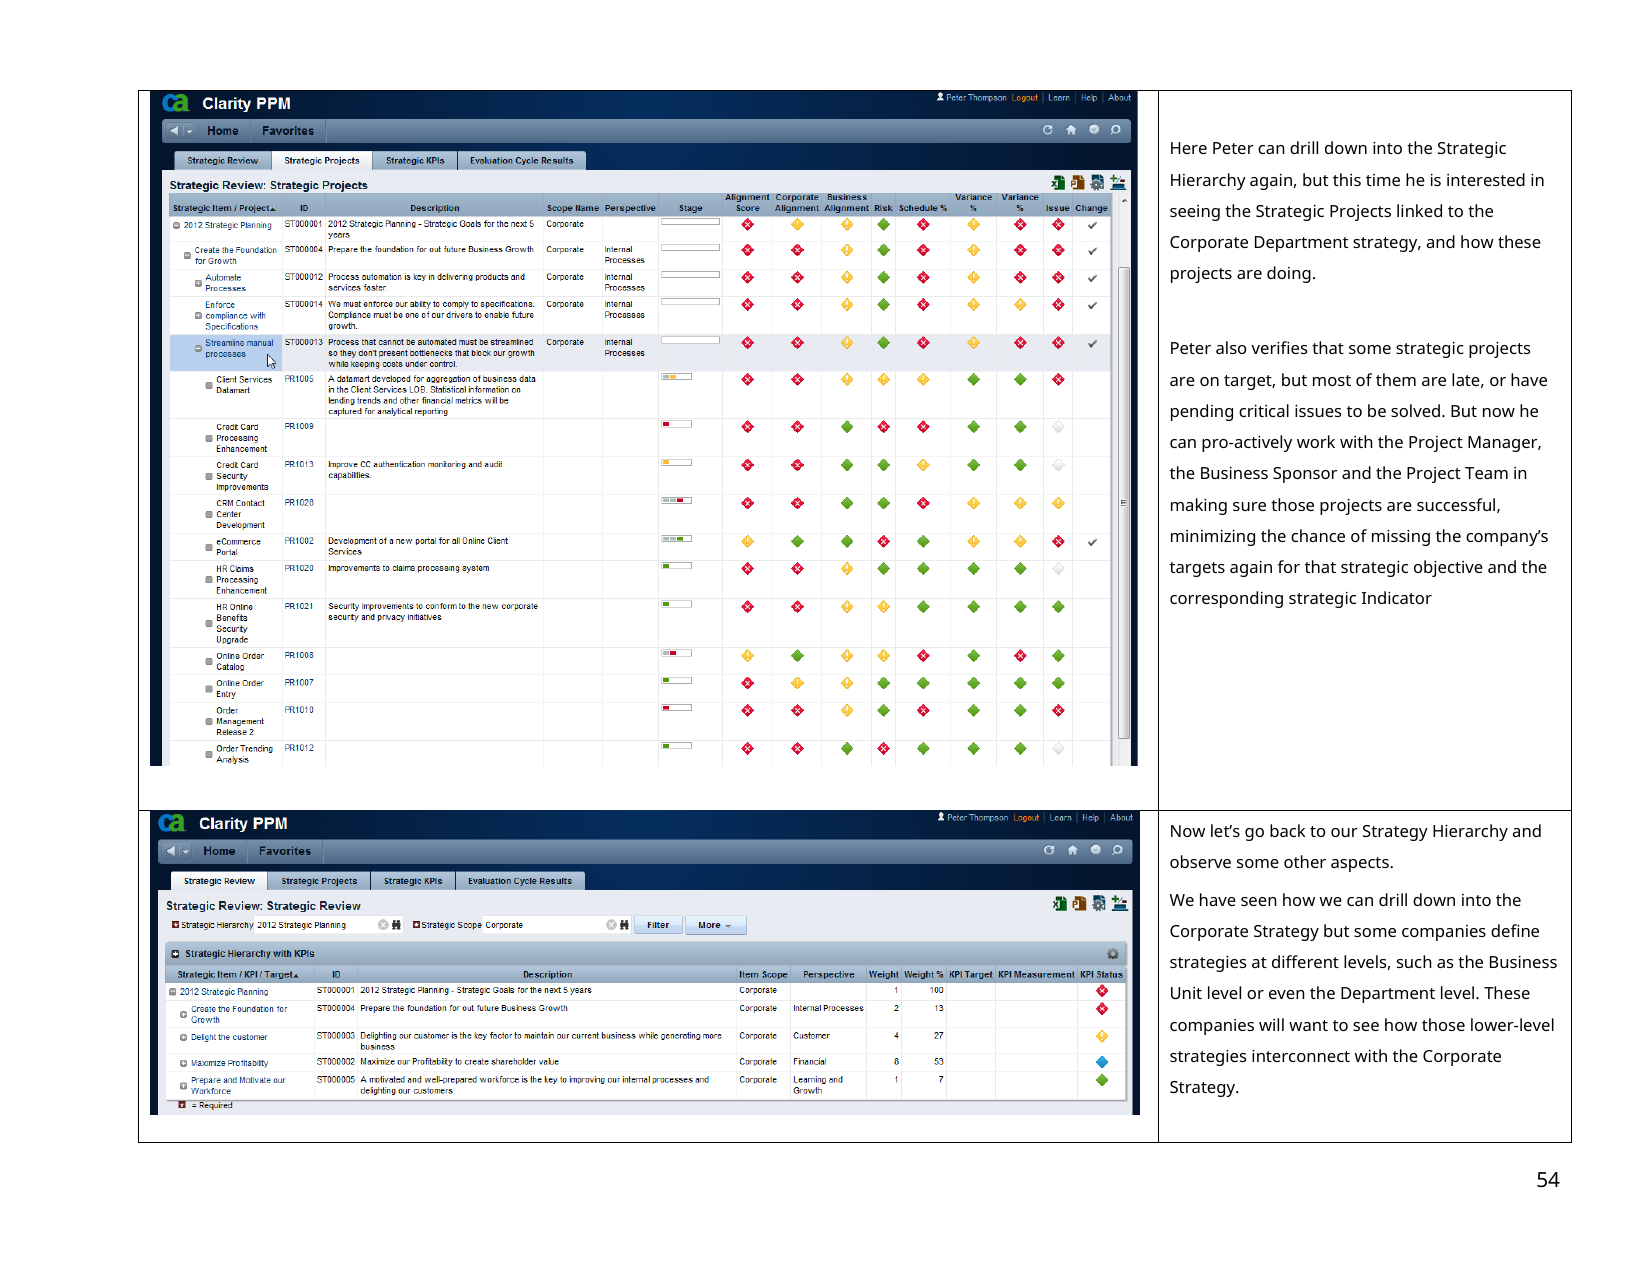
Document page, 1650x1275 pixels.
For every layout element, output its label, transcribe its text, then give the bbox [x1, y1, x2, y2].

table_cell [139, 811, 1158, 1142]
picture [150, 810, 1140, 1115]
table_cell Now let’s go back to our Strategy Hierarchy and observe some other aspects. We have seen how we can drill down into the Corporate Strategy but some companies define strategies at different levels, such as the Business Unit level or even the Department level. These companies will want to see how those lower-level strategies interconnect with the Corporate Strategy. [1159, 811, 1571, 1142]
table_cell Here Peter can drill down into the Strategic Hierarchy again, but this time he is interested in seeing the Strategic Projects linked to the Corporate Department strategy, and how these projects are doing. Peter also verifies that some strategic projects are on target, but most of them are late, or have pending critical issues to be solved. But now he can pro-actively work with the Project Manager, the Business Sponsor and the Project Team in making sure those projects are successful, minimizing the chance of missing the company’s targets again for that strategic objective and the corresponding strategic Indicator [1159, 91, 1571, 810]
picture [150, 91, 1138, 766]
table_cell [139, 91, 1158, 810]
